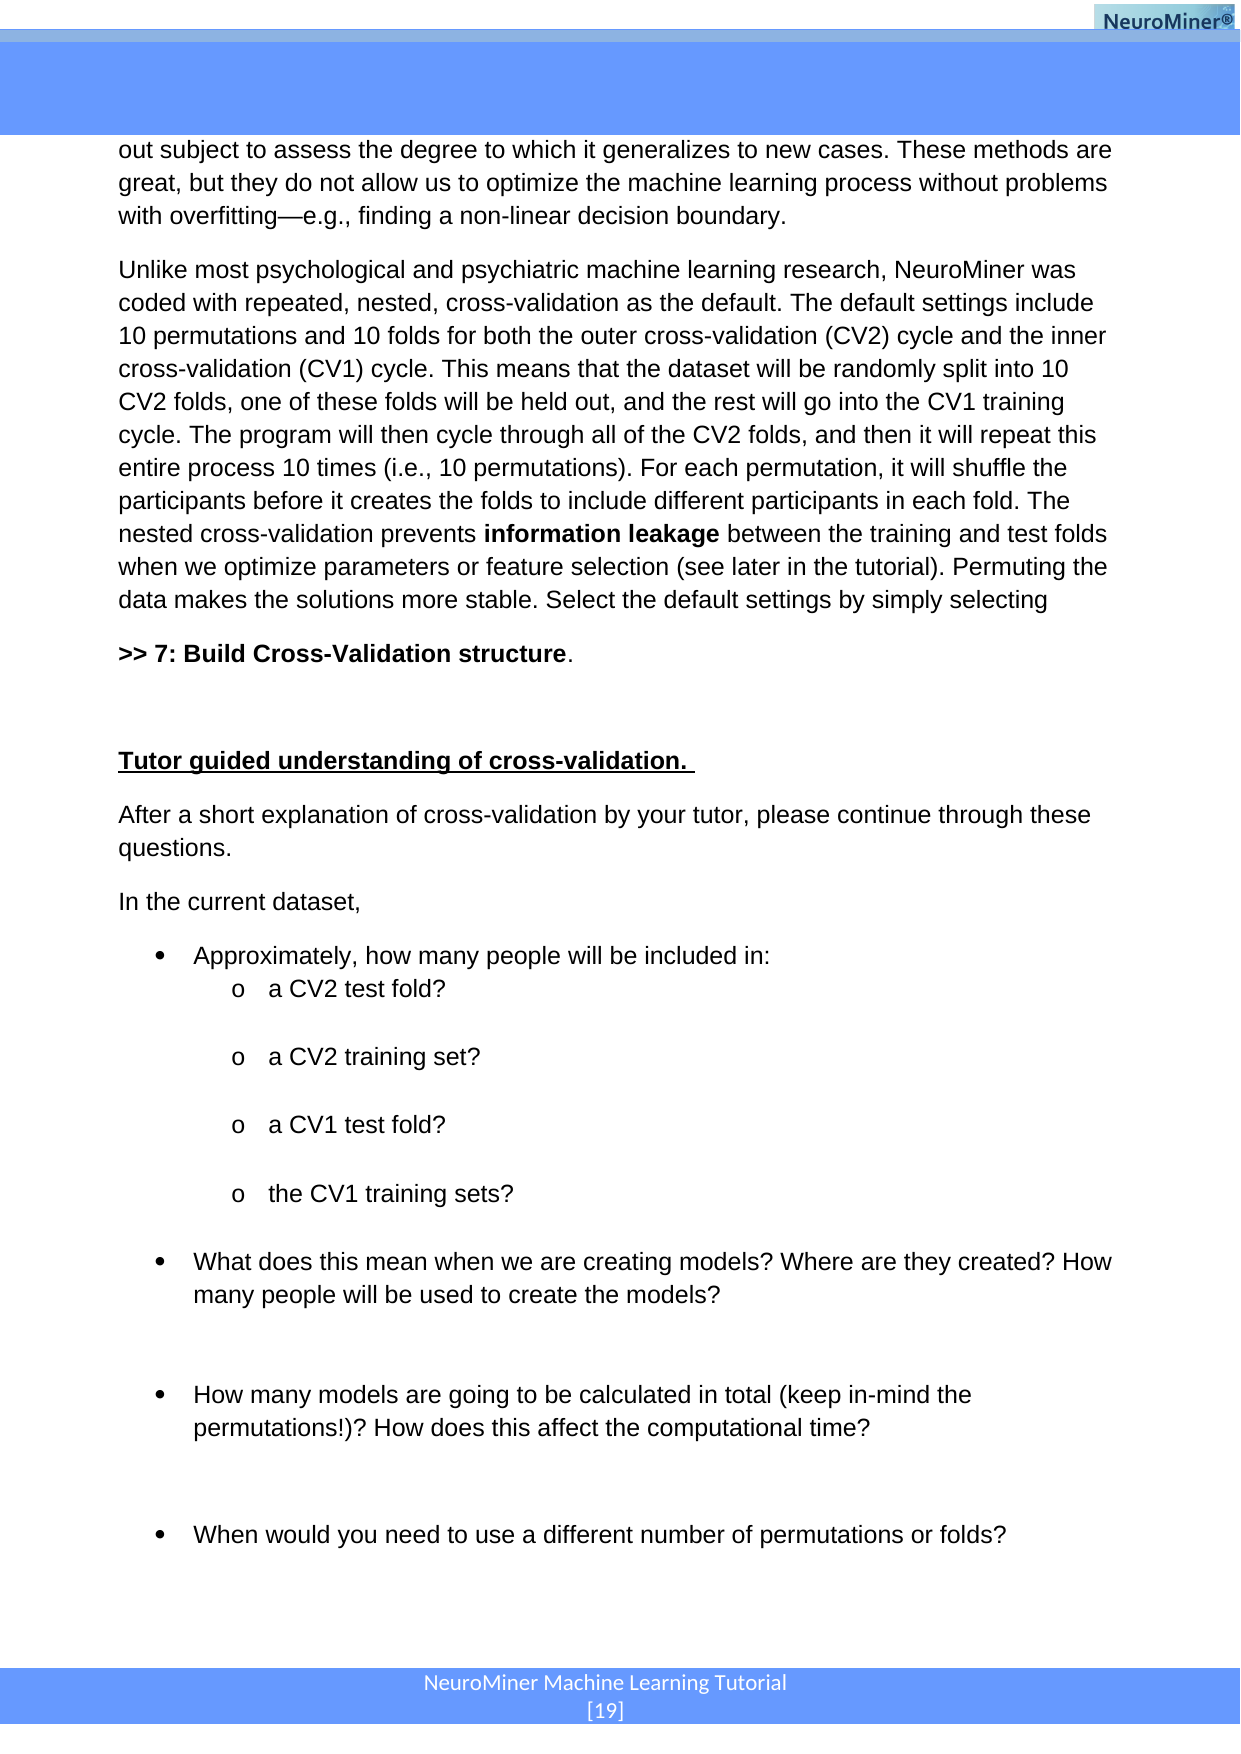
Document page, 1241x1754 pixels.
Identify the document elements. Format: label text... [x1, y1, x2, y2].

list the CV1 training sets? [231, 1179, 1122, 1210]
text Tutor guided understanding of cross-validation. [118, 746, 1122, 775]
list a CV1 test fold? [231, 1110, 1122, 1141]
picture [1094, 4, 1235, 29]
list How many models are going to be calculated in total (keep in-mind the permutations!)? How does this affect the computational time? [156, 1379, 1122, 1441]
text >> 7: Build Cross-Validation structure. [118, 639, 1122, 667]
text In the current dataset, [118, 887, 1122, 916]
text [118, 135, 1122, 229]
list Approximately, how many people will be included in: [156, 941, 1122, 970]
text After a short explanation of cross-validation by your tutor, please continue through these questions. [118, 800, 1122, 862]
text Unlike most psychological and psychiatric machine learning research, NeuroMiner was coded with repeated, nested, cross-validation as the default. The default settings include 10 permutations and 10 folds for both the outer cross-validation (CV2) cycle and the inner cross-validation (CV1) cycle. This means that the dataset will be randomly split into 10 CV2 folds, one of these folds will be held out, and the rest will go into the CV1 training cycle. The program will then cycle through all of the CV2 folds, and then it will repeat this entire process 10 times (i.e., 10 permutations). For each permutation, it will shuffle the participants before it creates the folds to include different participants in each fold. The nested cross-validation prevents information leakage between the training and test folds when we optimize parameters or feature selection (see later in the tutorial). Permuting the data makes the solutions more stable. Select the default settings by simply selecting [118, 254, 1122, 613]
list a CV2 training set? [231, 1042, 1122, 1073]
list a CV2 test fold? [231, 974, 1122, 1005]
list What does this mean when we are creating models? Where are they created? How many people will be used to create the models? [156, 1247, 1122, 1309]
list When would you need to use a different number of permutations or folds? [156, 1520, 1122, 1549]
